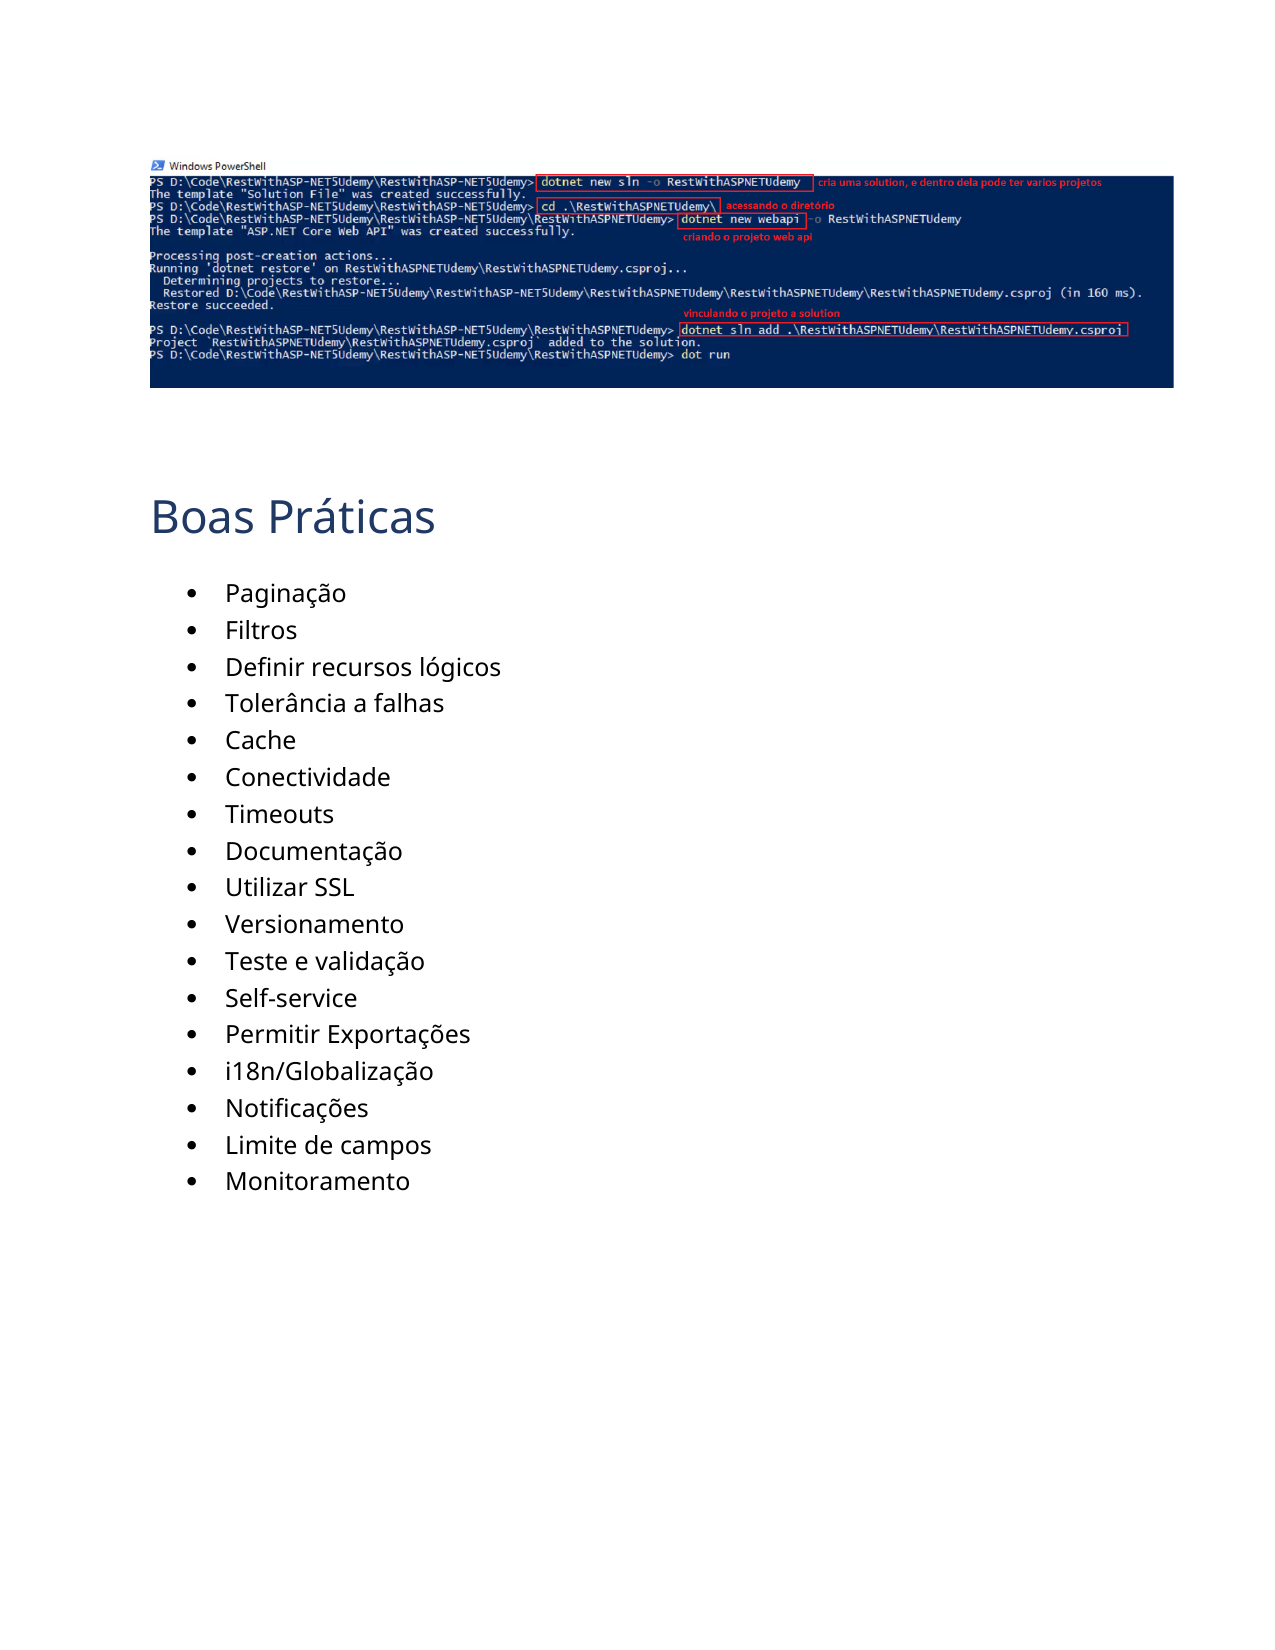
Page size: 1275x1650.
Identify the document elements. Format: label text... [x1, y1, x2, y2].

list Permitir Exportações [187, 1017, 1125, 1051]
list Limite de campos [187, 1127, 1125, 1161]
list Tolerância a falhas [187, 686, 1125, 720]
list Versionamento [187, 907, 1125, 941]
picture [150, 150, 1174, 388]
list Conectividade [187, 759, 1125, 794]
list i18n/Globalização [187, 1054, 1125, 1088]
list Utilizar SSL [187, 870, 1125, 904]
list Notificações [187, 1091, 1125, 1124]
list Definir recursos lógicos [187, 649, 1125, 683]
list Timeouts [187, 796, 1125, 830]
list Self-service [187, 980, 1125, 1014]
list Teste e validação [187, 943, 1125, 977]
subtitle Boas Práticas [150, 484, 1125, 547]
list Monitoramento [187, 1164, 1125, 1198]
list Documentação [187, 833, 1125, 867]
list Filtros [187, 612, 1125, 647]
list Paginação [187, 576, 1125, 610]
list Cache [187, 723, 1125, 757]
